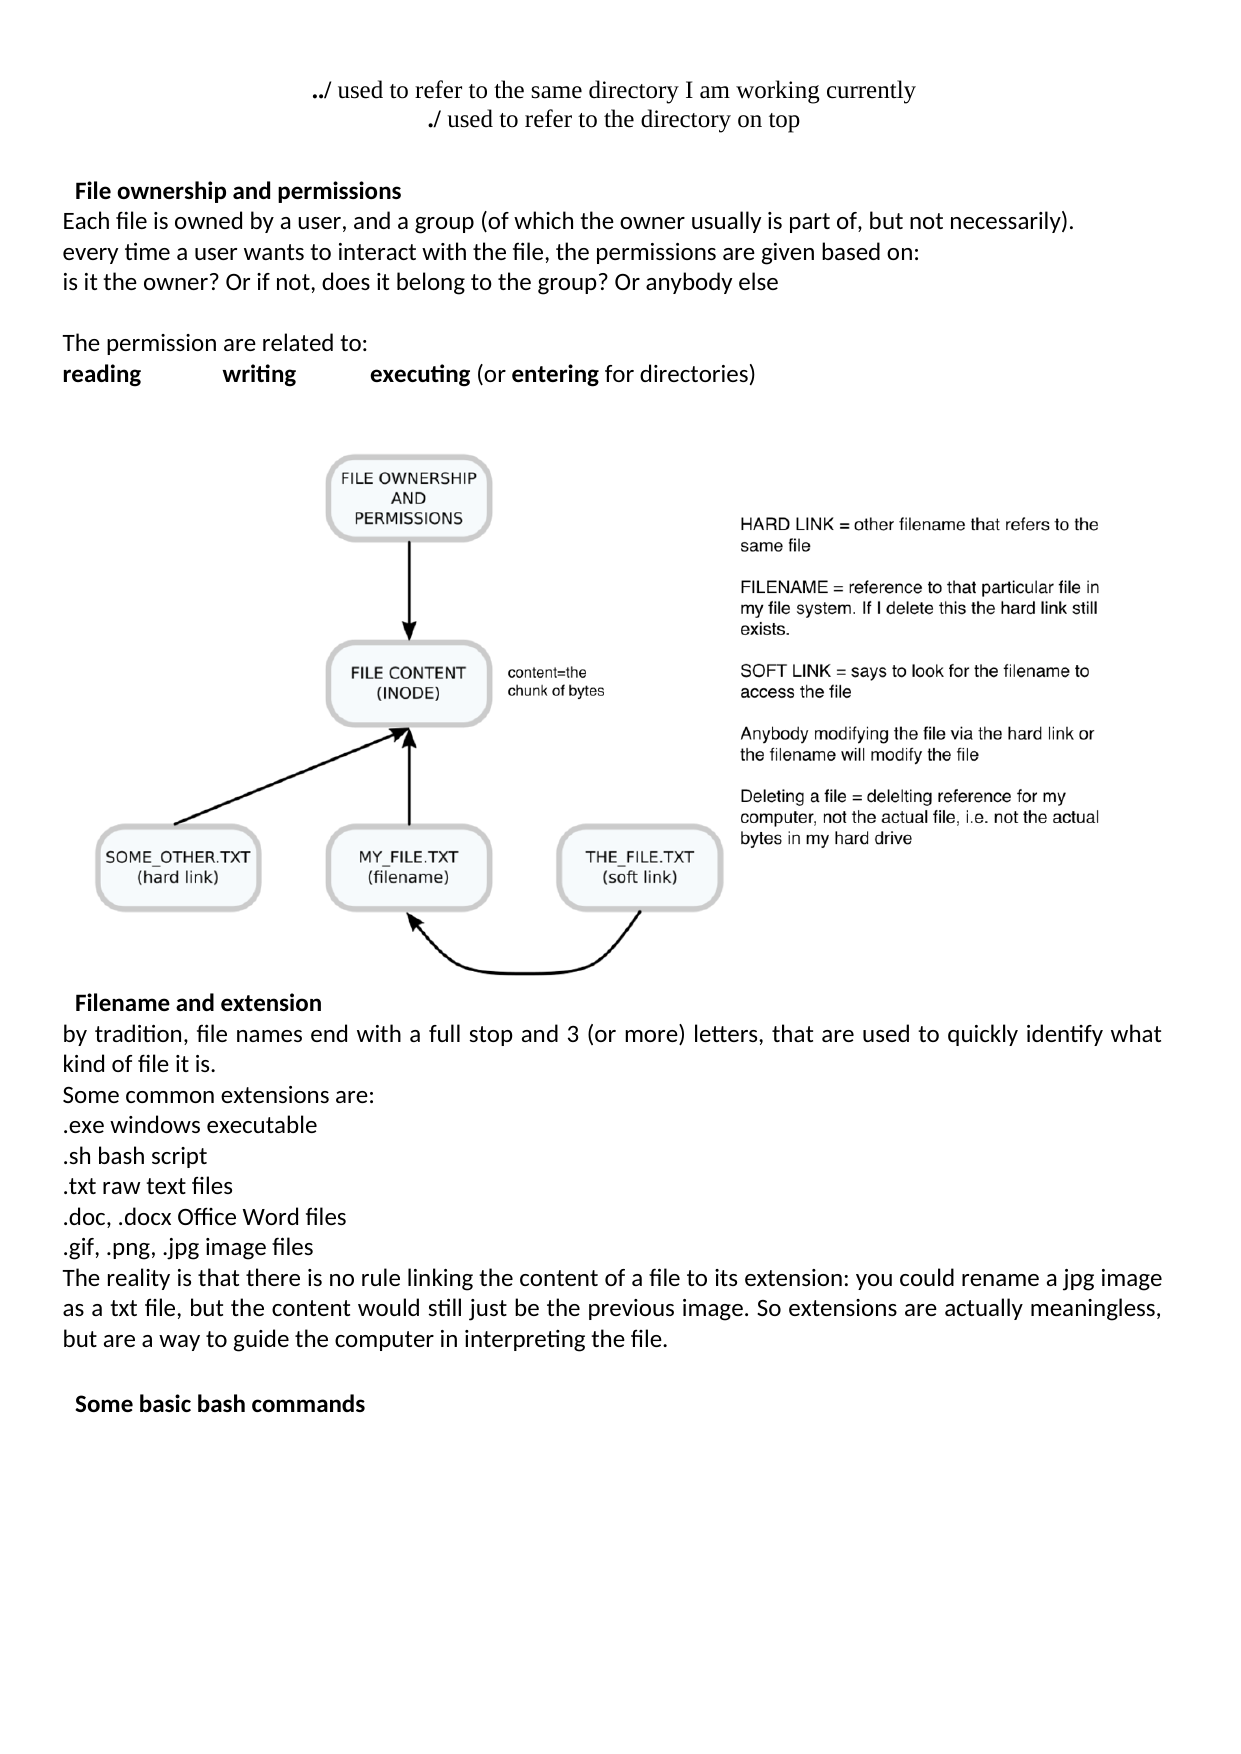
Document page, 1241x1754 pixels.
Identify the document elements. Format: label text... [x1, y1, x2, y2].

text .exe windows executable [62, 1109, 1165, 1140]
text Some common extensions are: [62, 1079, 1165, 1109]
text The permission are related to: [62, 327, 1165, 358]
subtitle File ownership and permissions [75, 175, 1165, 205]
text The reality is that there is no rule linking the content of a file to its extension: you could rename a jpg image as a txt file, but the content would still just be the previous image. So extensions are actually meaningless, but are a way to guide the computer in interpreting the file. [62, 1262, 1165, 1354]
text is it the owner? Or if not, does it belong to the group? Or anybody else [62, 266, 1165, 297]
text .sh bash script [62, 1140, 1165, 1171]
text ./ used to refer to the directory on top [62, 104, 1165, 132]
text .txt raw text files [62, 1171, 1165, 1201]
picture [79, 447, 1148, 984]
subtitle Filename and extension [75, 987, 1165, 1018]
text .gif, .png, .jpg image files [62, 1232, 1165, 1262]
text Each file is owned by a user, and a group (of which the owner usually is part of, but not necessarily). [62, 205, 1165, 236]
subtitle Some basic bash commands [75, 1388, 1165, 1419]
text reading writing executing (or entering for directories) [62, 358, 1165, 388]
text by tradition, file names end with a full stop and 3 (or more) letters, that are used to quickly identify what kind of file it is. [62, 1018, 1165, 1079]
text every time a user wants to interact with the file, the permissions are given based on: [62, 236, 1165, 266]
text ../ used to refer to the same directory I am working currently [62, 75, 1165, 104]
text .doc, .docx Office Word files [62, 1201, 1165, 1232]
